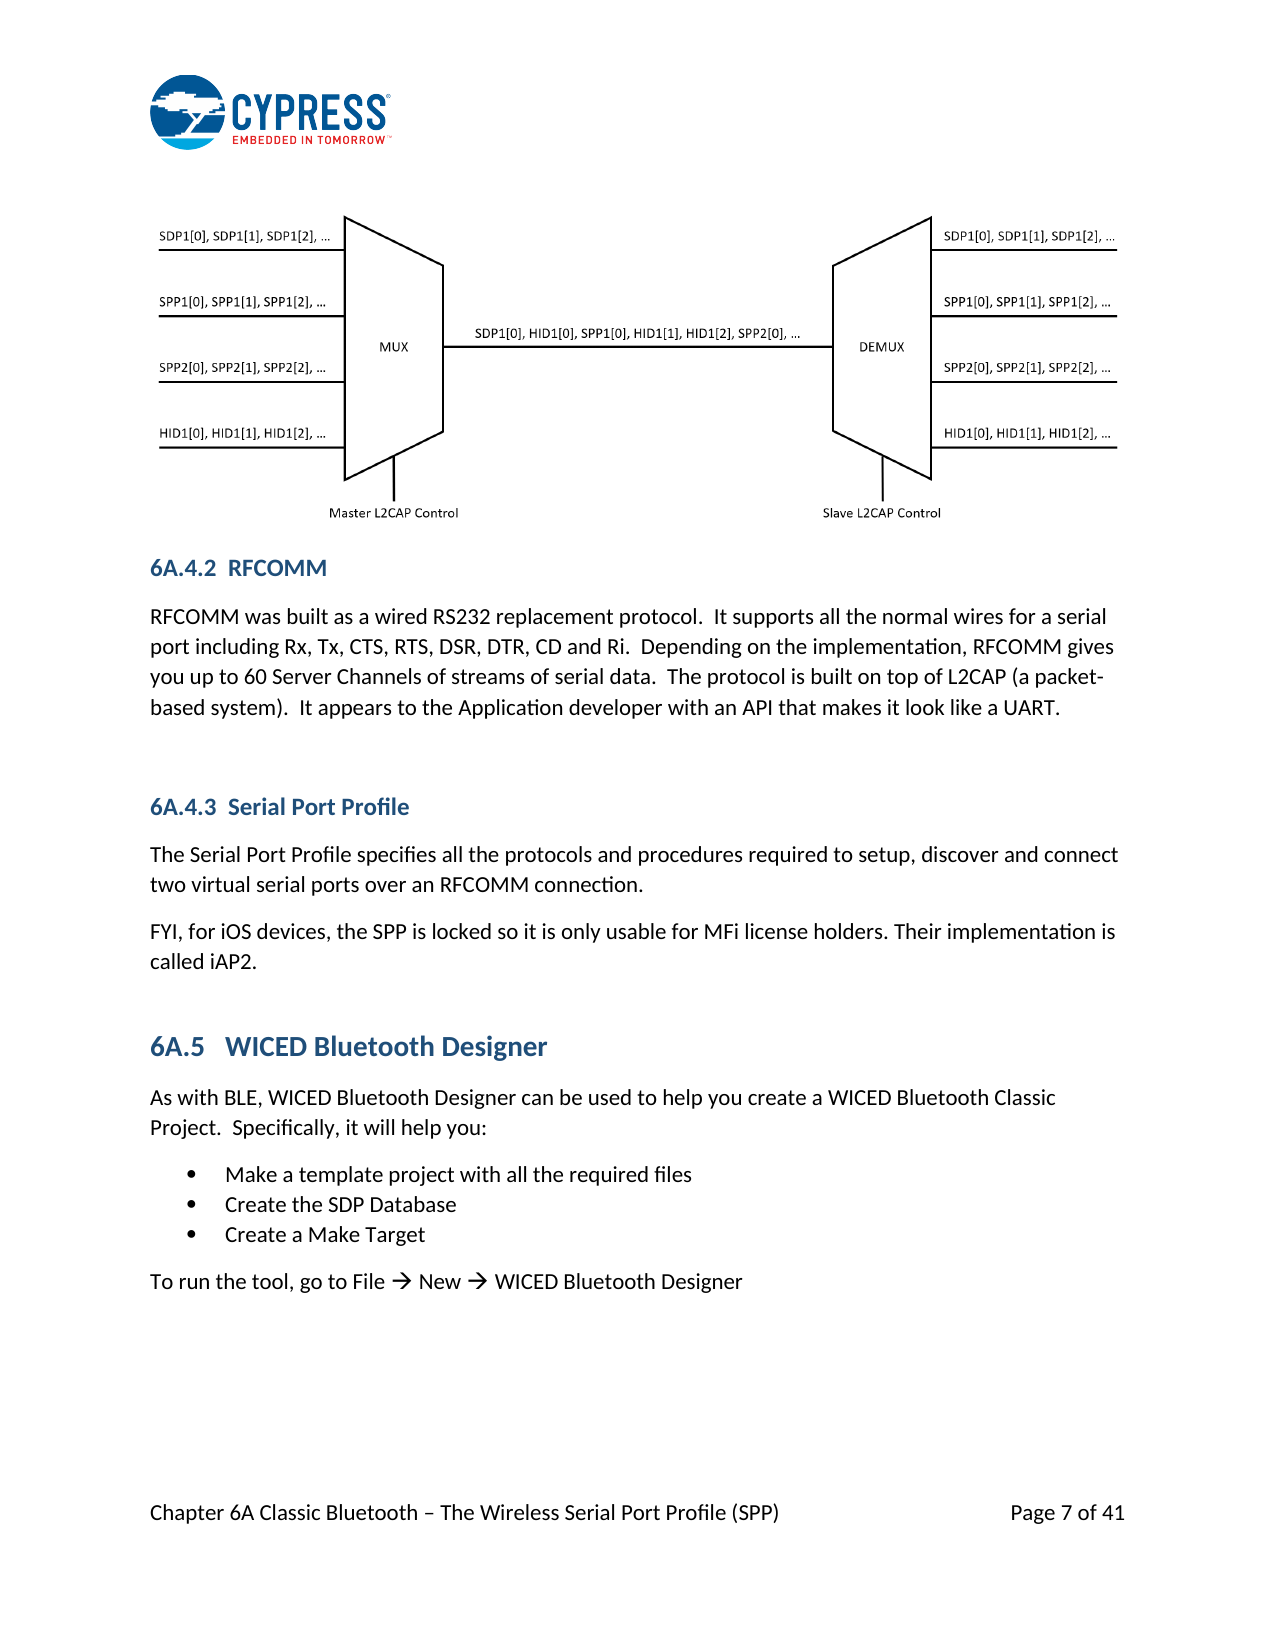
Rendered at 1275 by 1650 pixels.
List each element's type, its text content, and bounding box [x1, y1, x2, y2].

text RFCOMM was built as a wired RS232 replacement protocol. It supports all the normal wires for a serial port including Rx, Tx, CTS, RTS, DSR, DTR, CD and Ri. Depending on the implementation, RFCOMM gives you up to 60 Server Channels of streams of serial data. The protocol is built on top of L2CAP (a packet-based system). It appears to the Application developer with an API that makes it look like a UART. [150, 602, 1125, 721]
text The Serial Port Profile specifies all the protocols and procedures required to setup, discover and connect two virtual serial ports over an RFCOMM connection. [150, 840, 1125, 898]
picture [150, 215, 1124, 530]
list Create a Make Target [187, 1220, 1125, 1248]
list Make a template project with all the required files [187, 1160, 1125, 1188]
subtitle Serial Port Profile [150, 791, 1125, 821]
text FYI, for iOS devices, the SPP is locked so it is only usable for MFi license holders. Their implementation is called iAP2. [150, 917, 1125, 976]
list Create the SDP Database [187, 1190, 1125, 1218]
subtitle WICED Bluetooth Designer [112, 1028, 1125, 1063]
subtitle RFCOMM [150, 552, 1125, 583]
text As with BLE, WICED Bluetooth Designer can be used to help you create a WICED Bluetooth Classic Project. Specifically, it will help you: [150, 1083, 1125, 1141]
picture [150, 75, 392, 150]
text To run the tool, go to File New WICED Bluetooth Designer [150, 1267, 1125, 1295]
